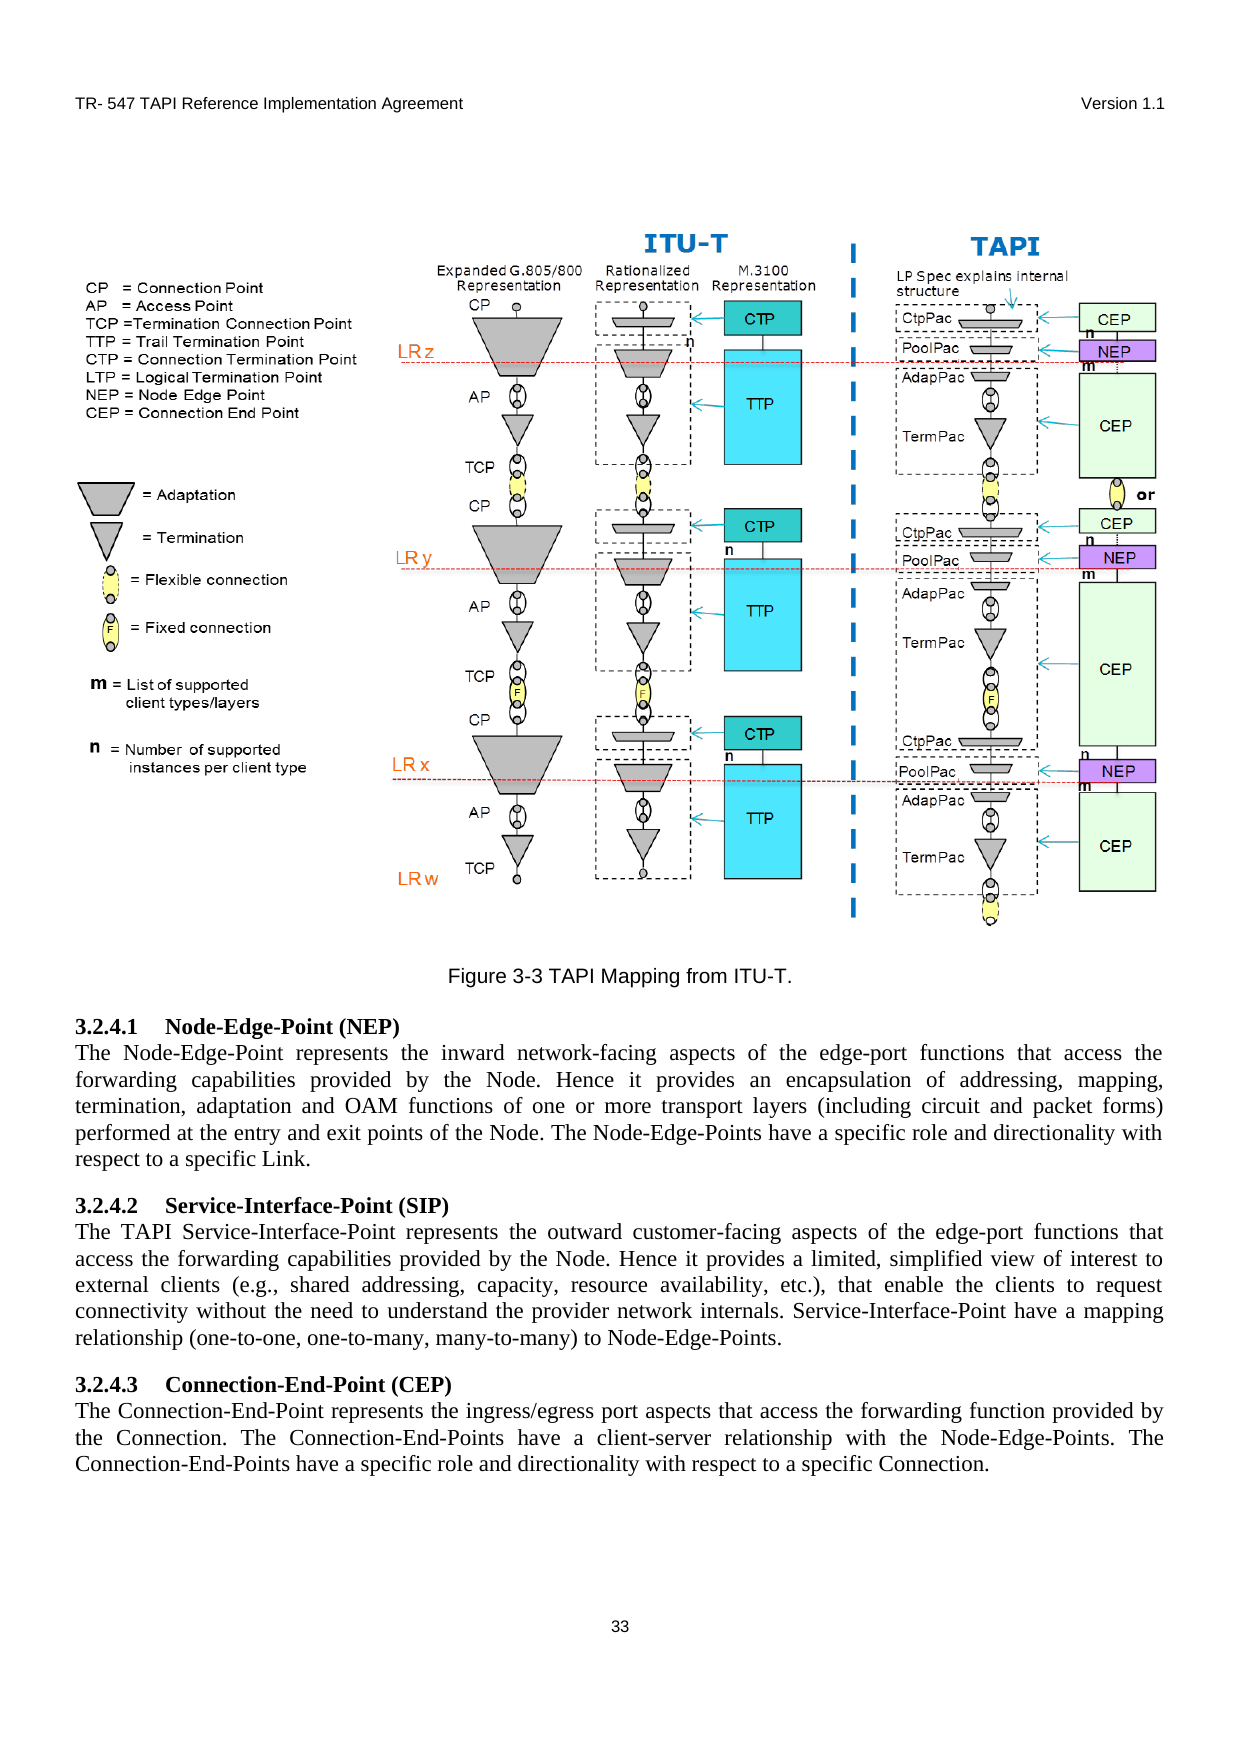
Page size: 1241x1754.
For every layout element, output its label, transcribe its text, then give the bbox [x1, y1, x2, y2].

subtitle Connection-End-Point (CEP) [75, 1371, 1165, 1397]
subtitle Node-Edge-Point (NEP) [75, 1013, 1165, 1039]
text The TAPI Service-Interface-Point represents the outward customer-facing aspects of the edge-port functions that access the forwarding capabilities provided by the Node. Hence it provides a limited, simplified view of interest to external clients (e.g., shared addressing, capacity, resource availability, etc.), that enable the clients to request connectivity without the need to understand the provider network internals. Service-Interface-Point have a mapping relationship (one-to-one, one-to-many, many-to-many) to Node-Edge-Points. [75, 1218, 1165, 1350]
text The Node-Edge-Point represents the inward network-facing aspects of the edge-port functions that access the forwarding capabilities provided by the Node. Hence it provides an encapsulation of addressing, mapping, termination, adaptation and OAM functions of one or more transport layers (including circuit and packet forms) performed at the entry and exit points of the Node. The Node-Edge-Points have a specific role and directionality with respect to a specific Link. [75, 1039, 1165, 1171]
picture [75, 218, 1166, 927]
subtitle Service-Interface-Point (SIP) [75, 1192, 1165, 1218]
text The Connection-End-Point represents the ingress/egress port aspects that access the forwarding function provided by the Connection. The Connection-End-Points have a client-server relationship with the Node-Edge-Points. The Connection-End-Points have a specific role and directionality with respect to a specific Connection. [75, 1397, 1165, 1476]
